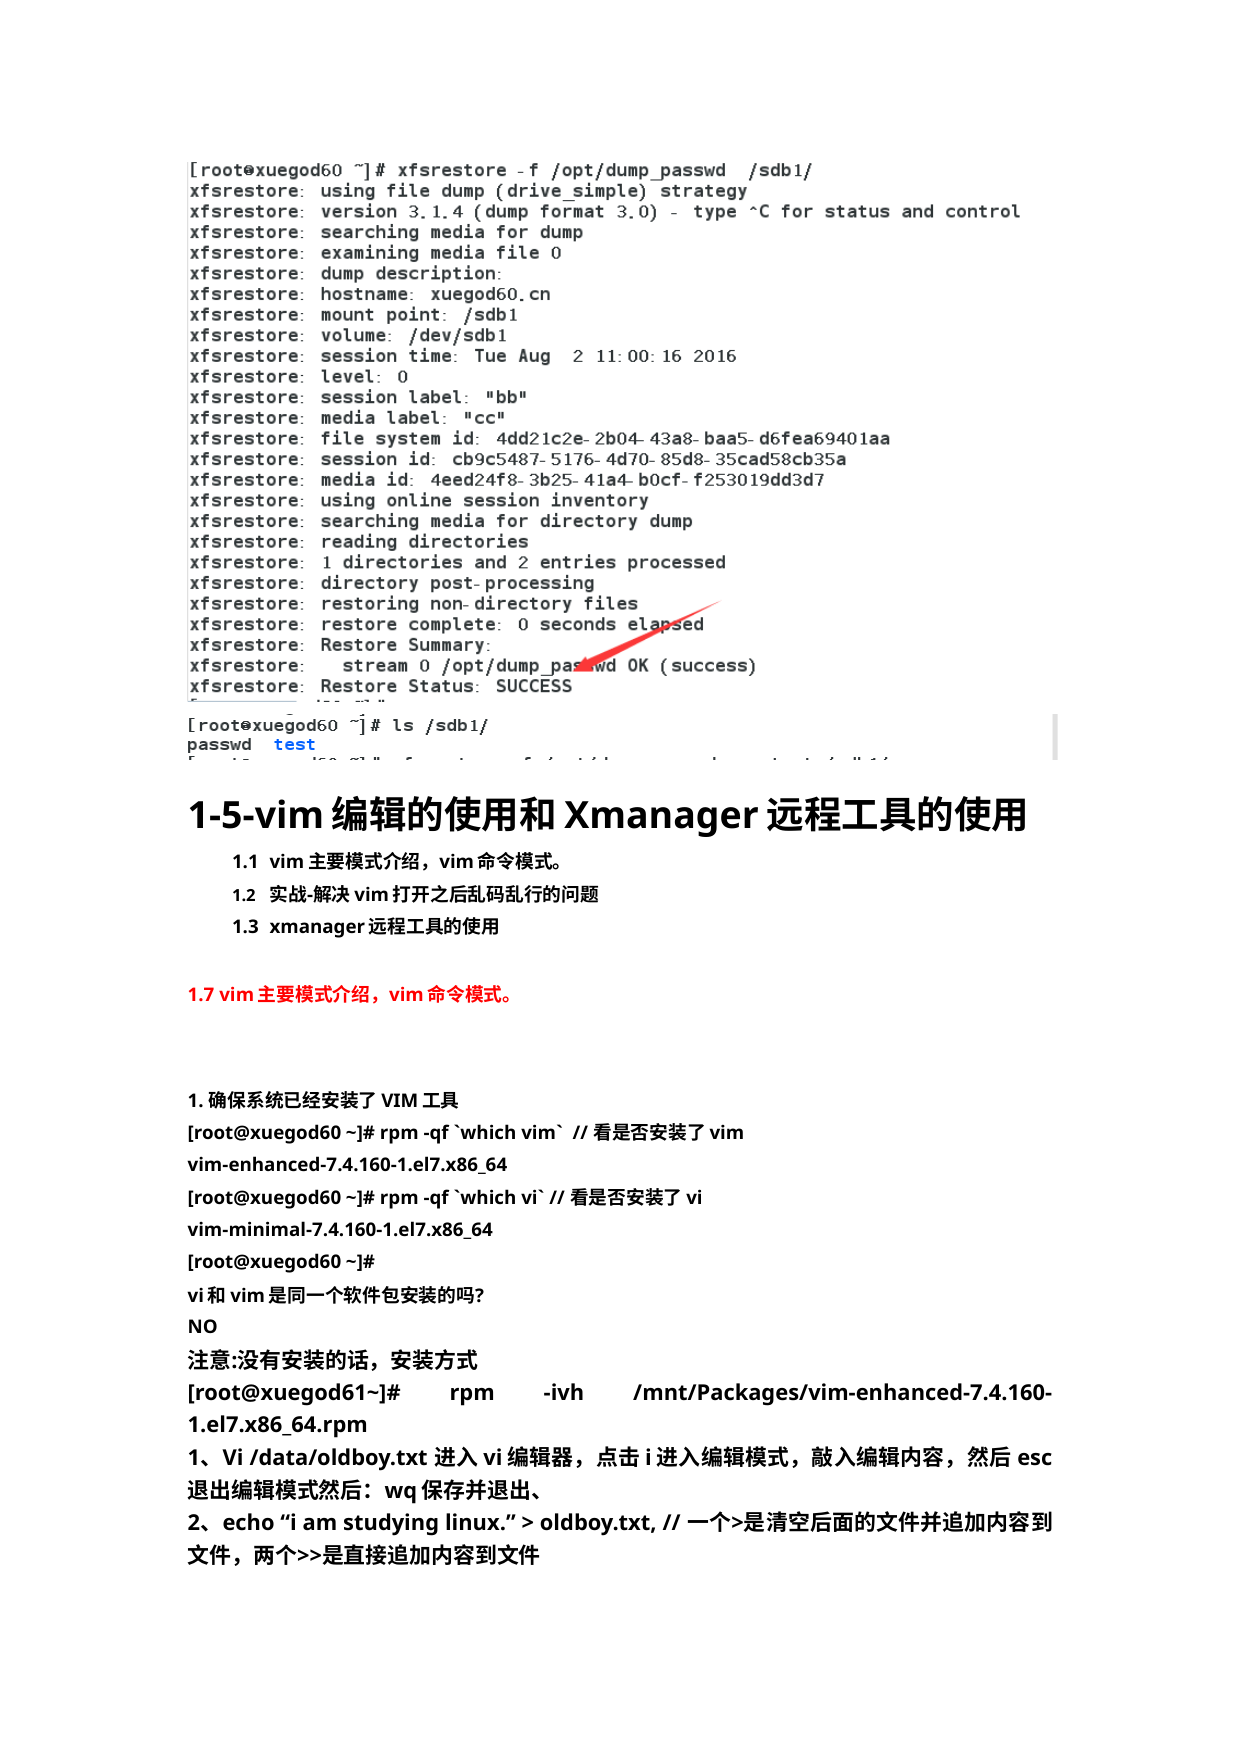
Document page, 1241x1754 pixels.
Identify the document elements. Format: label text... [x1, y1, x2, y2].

text 1. 确保系统已经安装了VIM工具 [187, 1083, 1053, 1115]
text [root@xuegod61~]# rpm -ivh /mnt/Packages/vim-enhanced-7.4.160-1.el7.x86_64.rpm [187, 1375, 1053, 1440]
text NO [187, 1310, 1053, 1343]
text [root@xuegod60 ~]# [187, 1245, 1053, 1278]
picture [187, 714, 1058, 760]
text vim-minimal-7.4.160-1.el7.x86_64 [187, 1213, 1053, 1245]
text 1、Vi /data/oldboy.txt 进入vi编辑器，点击i进入编辑模式，敲入编辑内容，然后esc退出编辑模式然后：wq保存并退出、 [187, 1440, 1053, 1505]
text 1-5-vim编辑的使用和Xmanager远程工具的使用 [187, 779, 1053, 844]
list 实战-解决vim打开之后乱码乱行的问题 [232, 877, 1053, 909]
text 注意:没有安装的话，安装方式 [187, 1343, 1053, 1375]
picture [187, 162, 1058, 702]
list xmanager远程工具的使用 [232, 909, 1053, 942]
text [root@xuegod60 ~]# rpm -qf `which vi` // 看是否安装了vi [187, 1180, 1053, 1213]
text 2、echo “i am studying linux.” > oldboy.txt, // 一个>是清空后面的文件并追加内容到文件，两个>>是直接追加内容到文件 [187, 1505, 1053, 1570]
text vi和vim是同一个软件包安装的吗? [187, 1278, 1053, 1310]
subtitle 1.7 vim主要模式介绍，vim命令模式。 [187, 977, 1053, 1010]
text vim-enhanced-7.4.160-1.el7.x86_64 [187, 1148, 1053, 1180]
text [root@xuegod60 ~]# rpm -qf `which vim` // 看是否安装了vim [187, 1115, 1053, 1148]
list vim主要模式介绍，vim命令模式。 [232, 844, 1053, 877]
